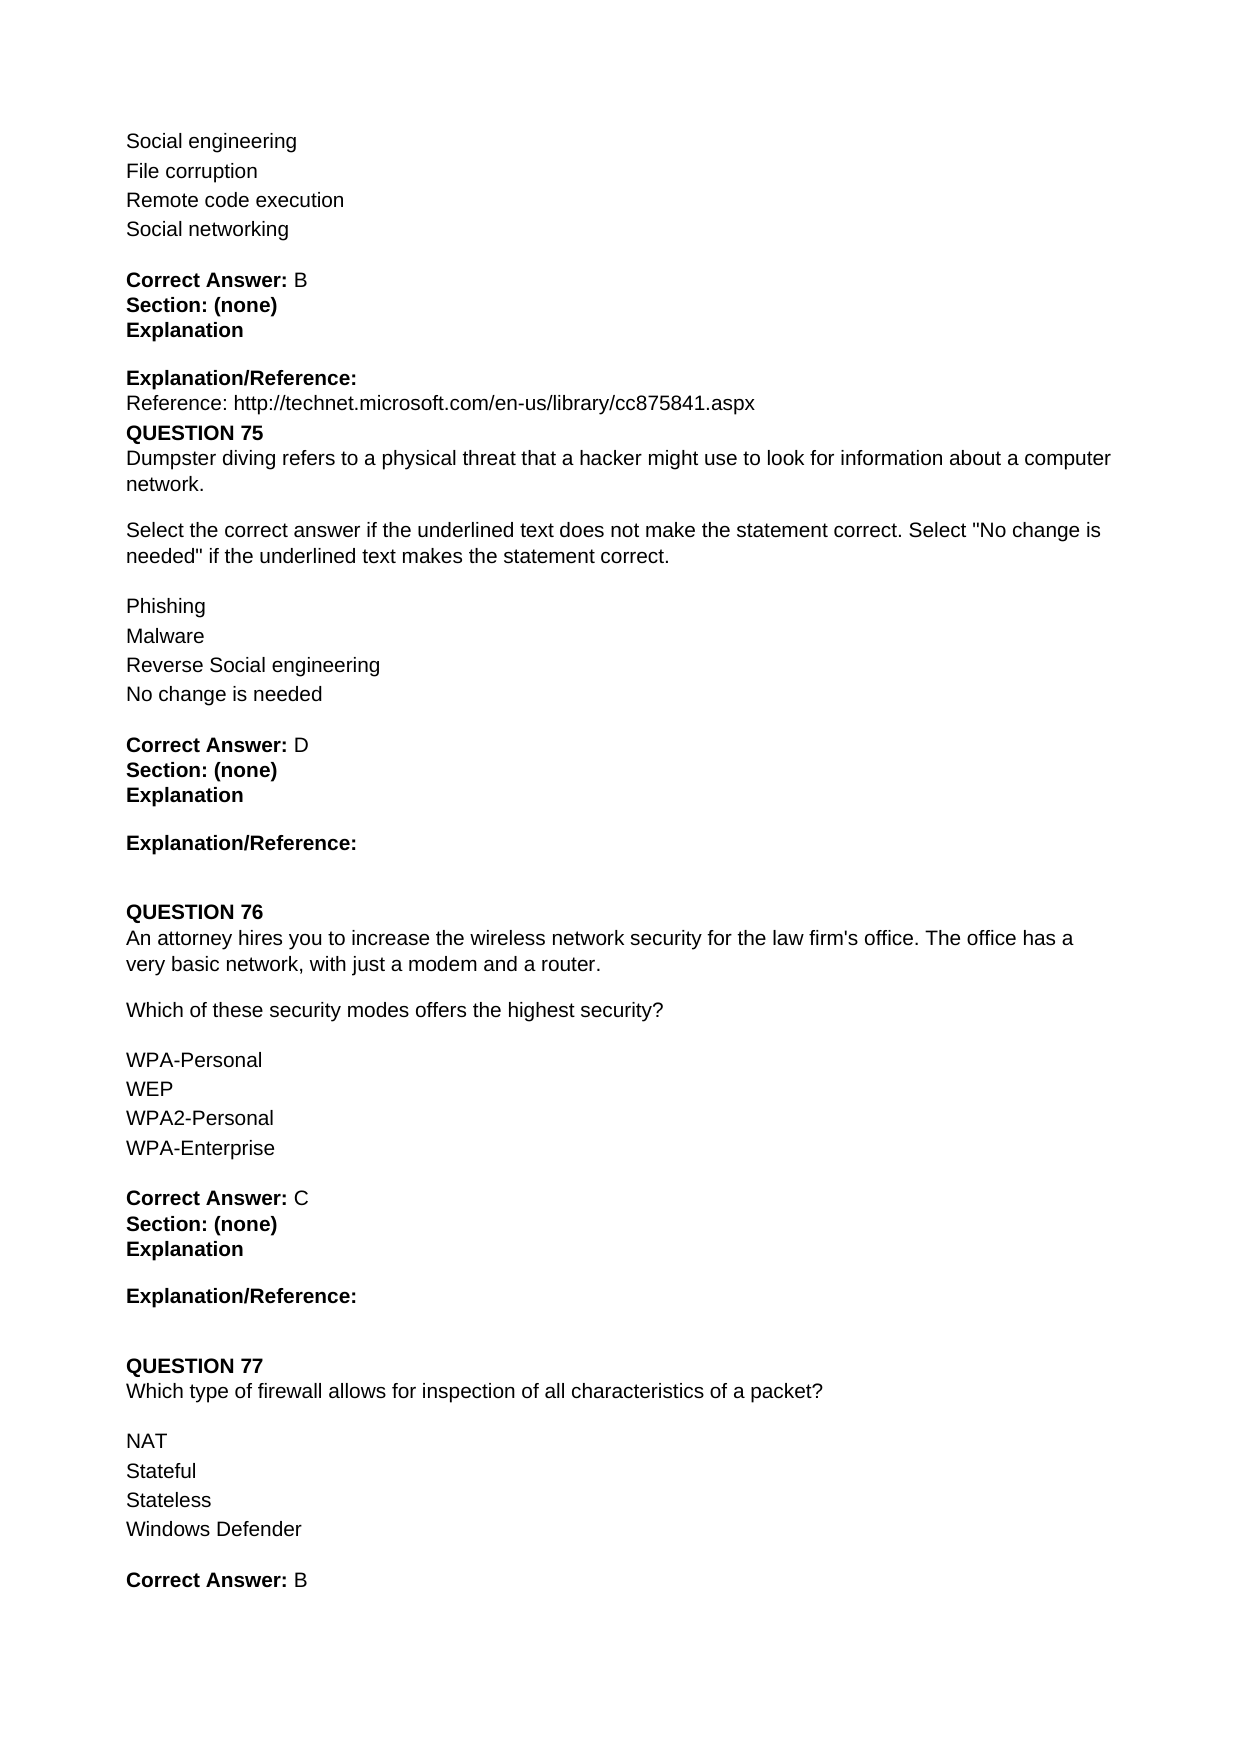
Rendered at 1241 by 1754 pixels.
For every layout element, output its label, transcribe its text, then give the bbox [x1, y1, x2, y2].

text QUESTION 77 [126, 1354, 388, 1378]
text Windows Defender [126, 1517, 1115, 1541]
text Stateful [126, 1458, 1115, 1482]
text Section: (none) Explanation [126, 1212, 388, 1260]
text WEP [126, 1077, 1115, 1101]
text Explanation/Reference: [126, 831, 388, 854]
text QUESTION 75 [126, 420, 388, 444]
text Explanation/Reference: [126, 366, 388, 389]
text No change is needed [126, 682, 1115, 706]
text Which type of firewall allows for inspection of all characteristics of a packet? [126, 1379, 1115, 1403]
text Correct Answer: D [126, 732, 388, 756]
text Select the correct answer if the underlined text does not make the statement correct. Select "No change is needed" if the underlined text makes the statement correct. [126, 518, 1115, 568]
text Reverse Social engineering [126, 653, 1115, 677]
text Phishing [126, 594, 1115, 618]
text Correct Answer: B [126, 267, 388, 291]
text Section: (none) Explanation [126, 293, 388, 342]
text Dumpster diving refers to a physical threat that a hacker might use to look for information about a computer network. [126, 446, 1115, 496]
text Correct Answer: B [126, 1568, 388, 1592]
text WPA-Personal [126, 1048, 1115, 1072]
text WPA2-Personal [126, 1106, 1115, 1130]
text Reference: http://technet.microsoft.com/en-us/library/cc875841.aspx [126, 391, 1115, 415]
text NAT [126, 1429, 1115, 1453]
text Explanation/Reference: [126, 1284, 388, 1308]
text Social engineering [126, 129, 1115, 153]
text An attorney hires you to increase the wireless network security for the law firm's office. The office has a very basic network, with just a modem and a router. [126, 926, 1115, 976]
text Correct Answer: C [126, 1186, 388, 1210]
text Section: (none) Explanation [126, 758, 388, 807]
text Social networking [126, 217, 1115, 241]
text Remote code execution [126, 188, 1115, 212]
text QUESTION 76 [126, 900, 388, 924]
text Malware [126, 623, 1115, 647]
text WPA-Enterprise [126, 1135, 1115, 1159]
text File corruption [126, 158, 1115, 182]
text Stateless [126, 1488, 1115, 1512]
text Which of these security modes offers the highest security? [126, 998, 1115, 1022]
